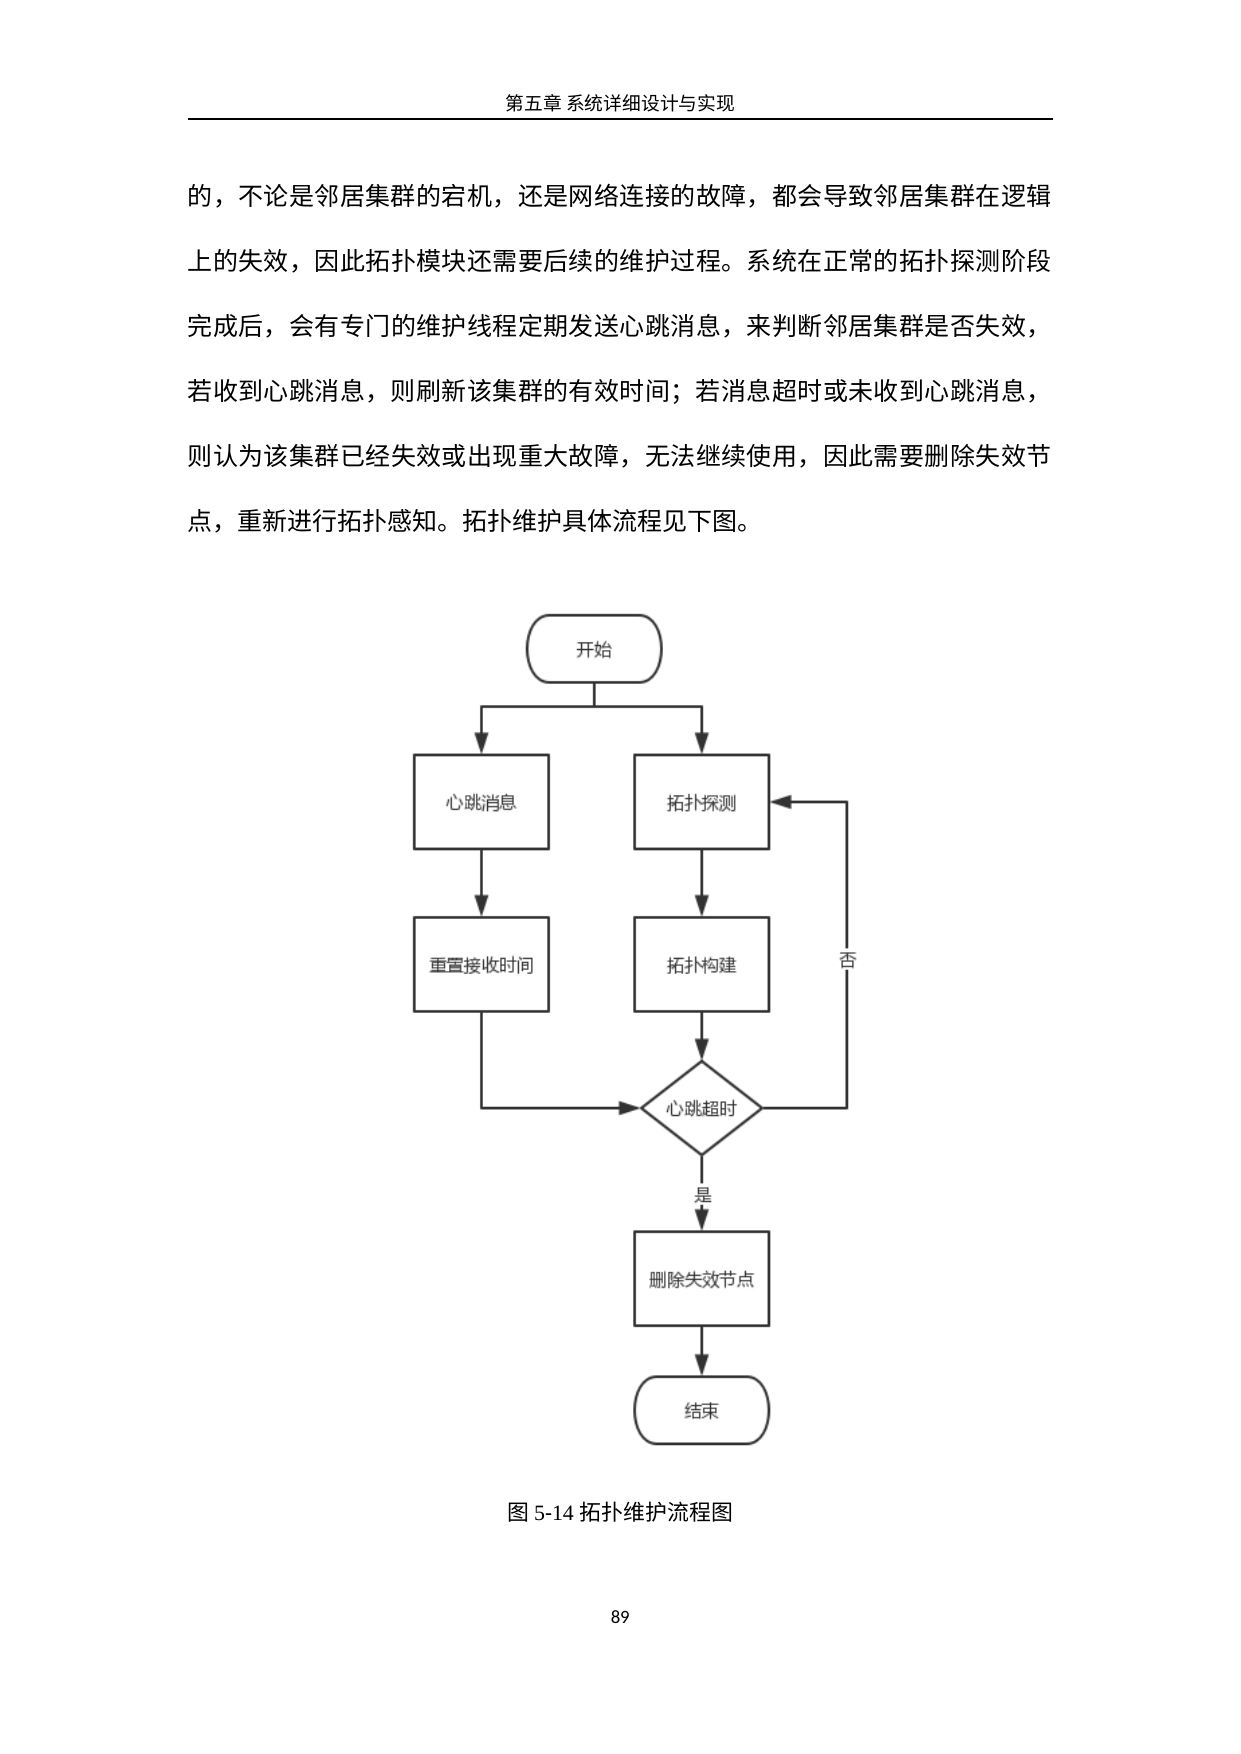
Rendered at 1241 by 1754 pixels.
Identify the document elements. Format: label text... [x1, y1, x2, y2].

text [187, 162, 1053, 552]
text 图5-14 拓扑维护流程图 [187, 1494, 1053, 1527]
picture [350, 552, 890, 1487]
